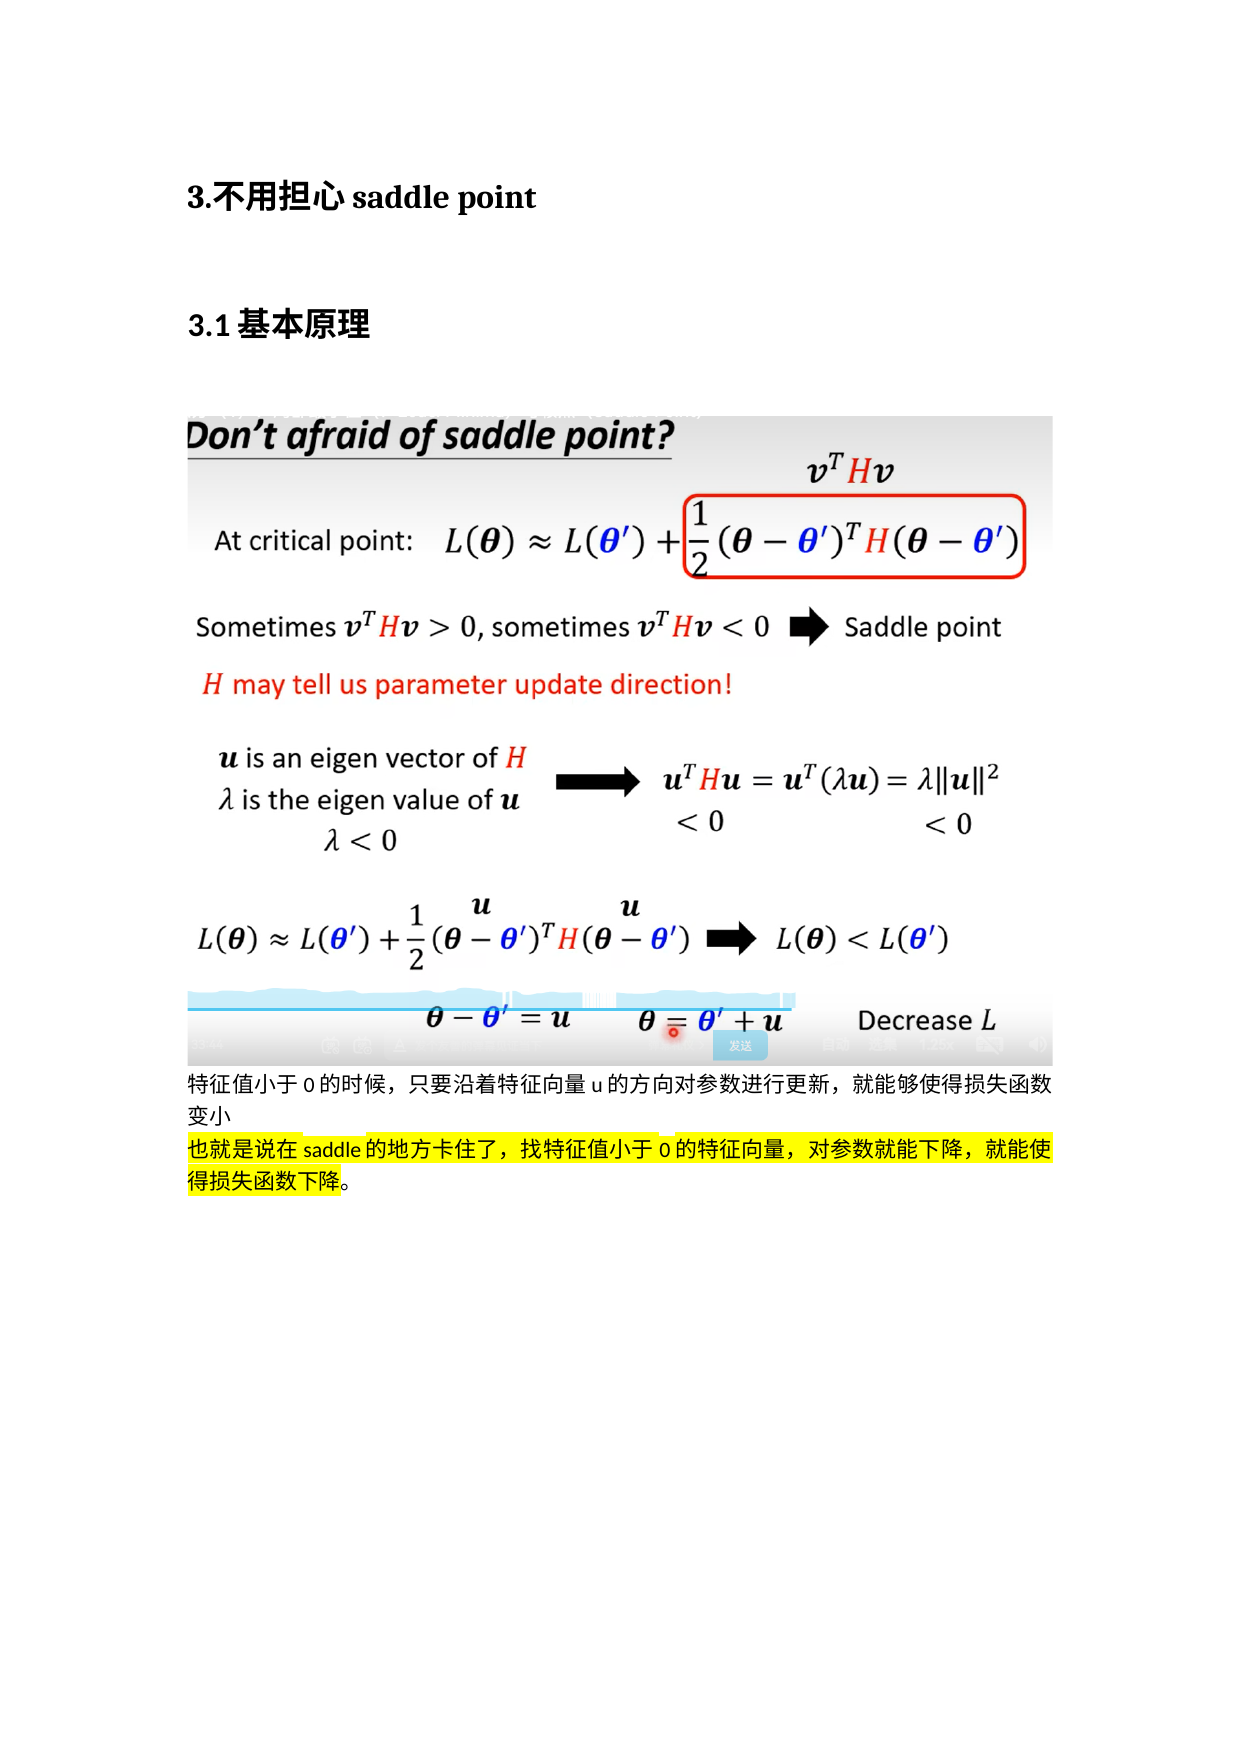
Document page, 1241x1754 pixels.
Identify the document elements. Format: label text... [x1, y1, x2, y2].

text 特征值小于0的时候，只要沿着特征向量u的方向对参数进行更新，就能够使得损失函数变小 [187, 1066, 1053, 1131]
text 也就是说在saddle的地方卡住了，找特征值小于0的特征向量，对参数就能下降，就能使得损失函数下降。 [187, 1131, 1053, 1196]
subtitle 3.不用担心saddle point [187, 162, 1053, 227]
picture [187, 416, 1053, 1066]
subtitle 3.1 基本原理 [187, 289, 1053, 354]
